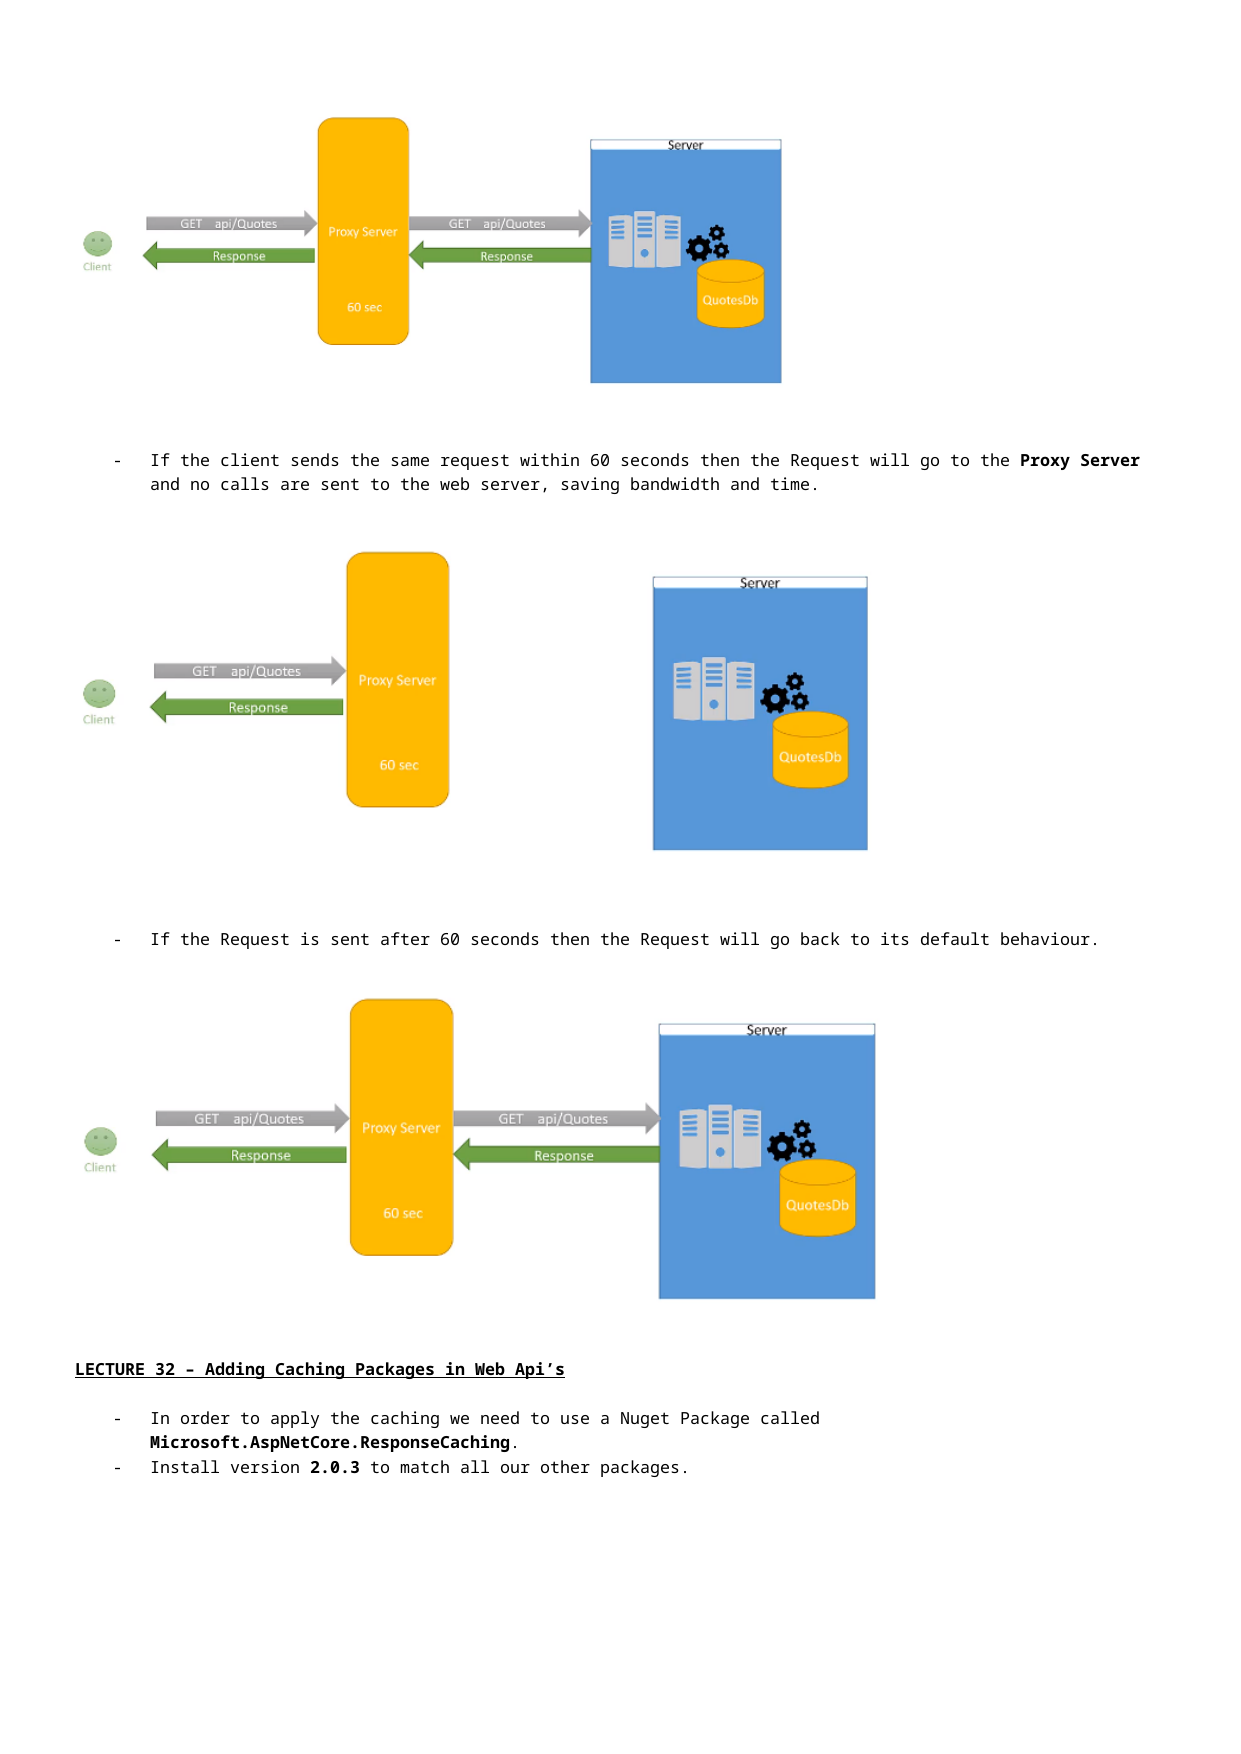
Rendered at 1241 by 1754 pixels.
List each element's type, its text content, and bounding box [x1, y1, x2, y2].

list Install version 2.0.3 to match all our other packages. [112, 1456, 1165, 1478]
picture [75, 976, 884, 1331]
picture [75, 75, 791, 422]
list If the client sends the same request within 60 seconds then the Request will go to the Proxy Server and no calls are sent to the web server, saving bandwidth and time. [112, 448, 1165, 496]
picture [75, 521, 882, 901]
list If the Request is sent after 60 seconds then the Request will go back to its default behaviour. [112, 927, 1165, 950]
text LECTURE 32 – Adding Caching Packages in Web Api’s [75, 1358, 1165, 1380]
list In order to apply the caching we need to use a Nuget Package called Microsoft.AspNetCore.ResponseCaching. [112, 1407, 1165, 1454]
